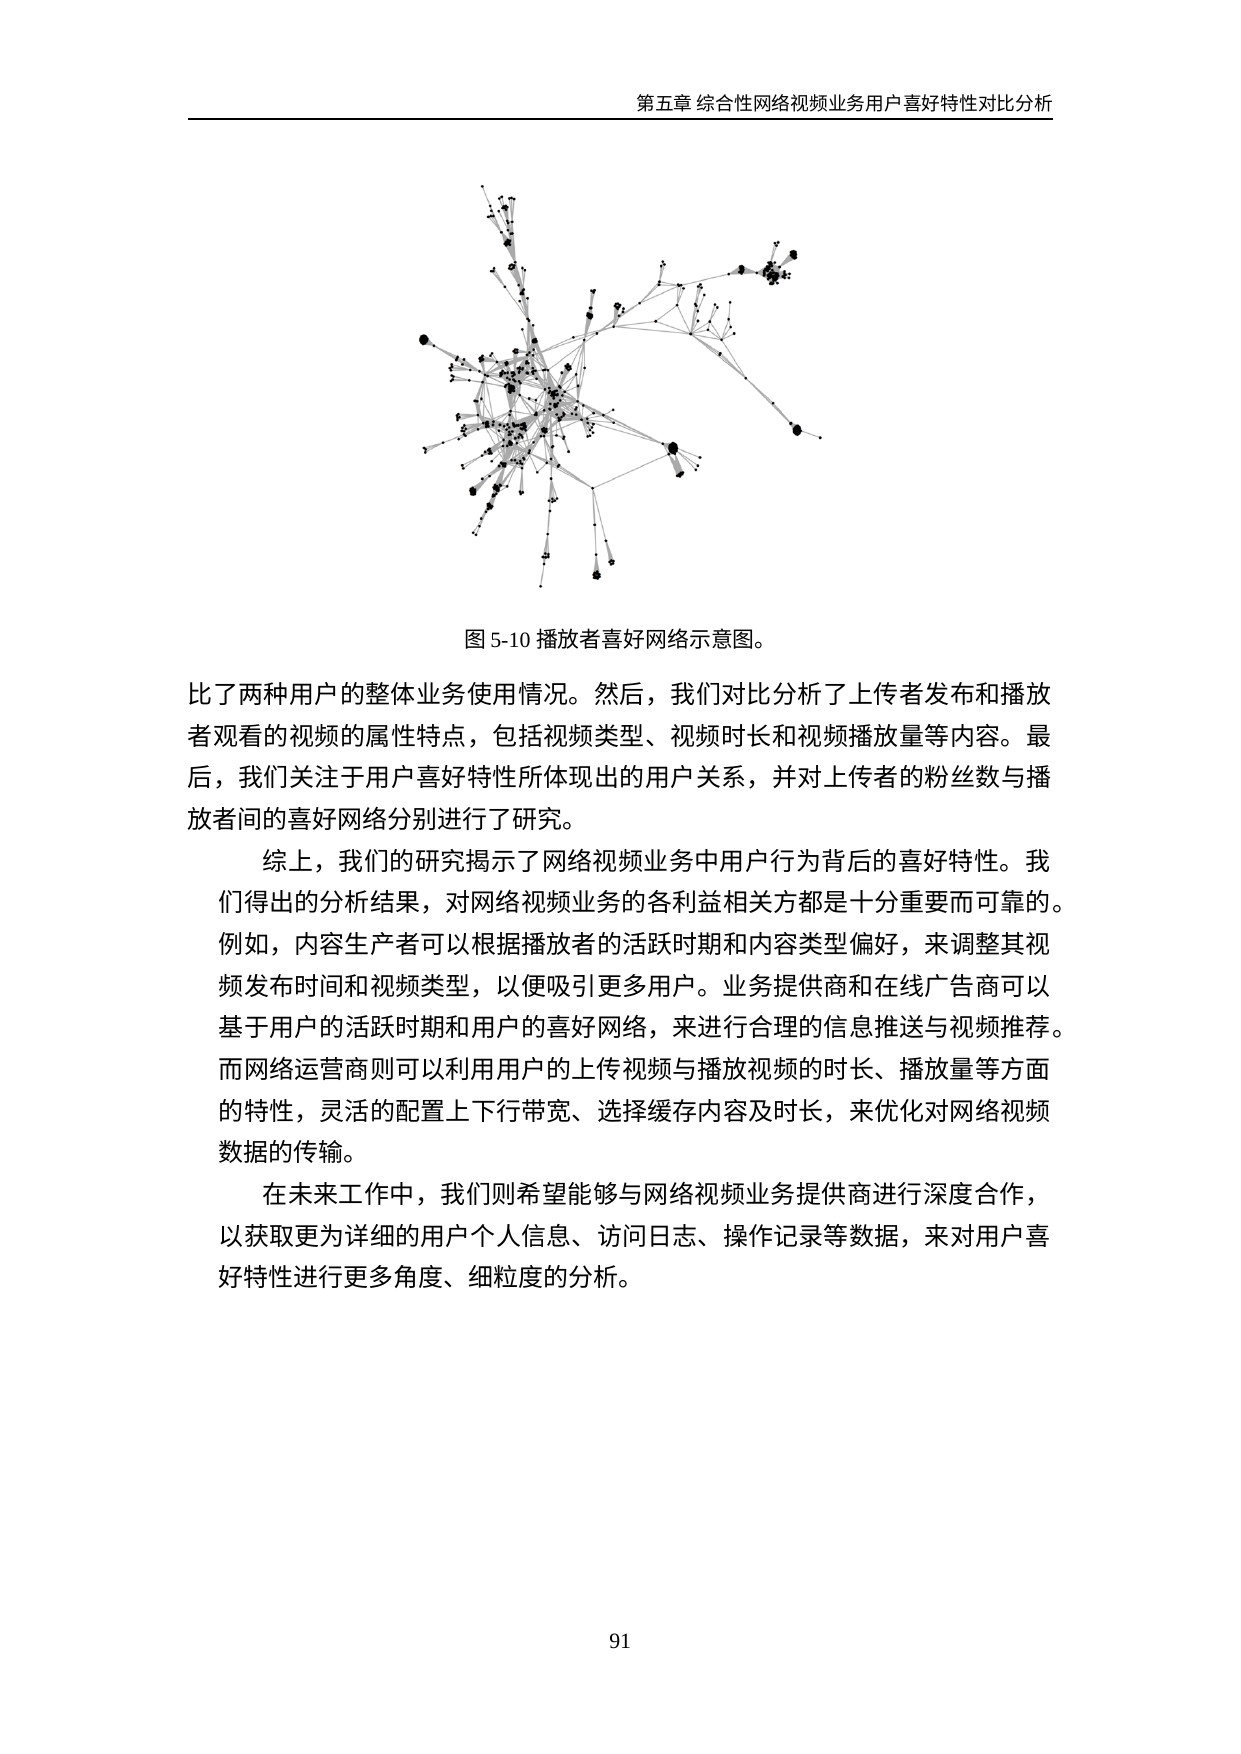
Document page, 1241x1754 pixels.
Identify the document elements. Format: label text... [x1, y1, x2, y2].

text 图5-10 播放者喜好网络示意图。 [187, 622, 1053, 654]
text 在未来工作中，我们则希望能够与网络视频业务提供商进行深度合作，以获取更为详细的用户个人信息、访问日志、操作记录等数据，来对用户喜好特性进行更多角度、细粒度的分析。 [219, 1170, 1053, 1295]
picture [383, 150, 857, 623]
text 综上，我们的研究揭示了网络视频业务中用户行为背后的喜好特性。我们得出的分析结果，对网络视频业务的各利益相关方都是十分重要而可靠的。例如，内容生产者可以根据播放者的活跃时期和内容类型偏好，来调整其视频发布时间和视频类型，以便吸引更多用户。业务提供商和在线广告商可以基于用户的活跃时期和用户的喜好网络，来进行合理的信息推送与视频推荐。而网络运营商则可以利用用户的上传视频与播放视频的时长、播放量等方面的特性，灵活的配置上下行带宽、选择缓存内容及时长，来优化对网络视频数据的传输。 [219, 837, 1053, 1170]
text 比了两种用户的整体业务使用情况。然后，我们对比分析了上传者发布和播放者观看的视频的属性特点，包括视频类型、视频时长和视频播放量等内容。最后，我们关注于用户喜好特性所体现出的用户关系，并对上传者的粉丝数与播放者间的喜好网络分别进行了研究。 [187, 670, 1053, 837]
